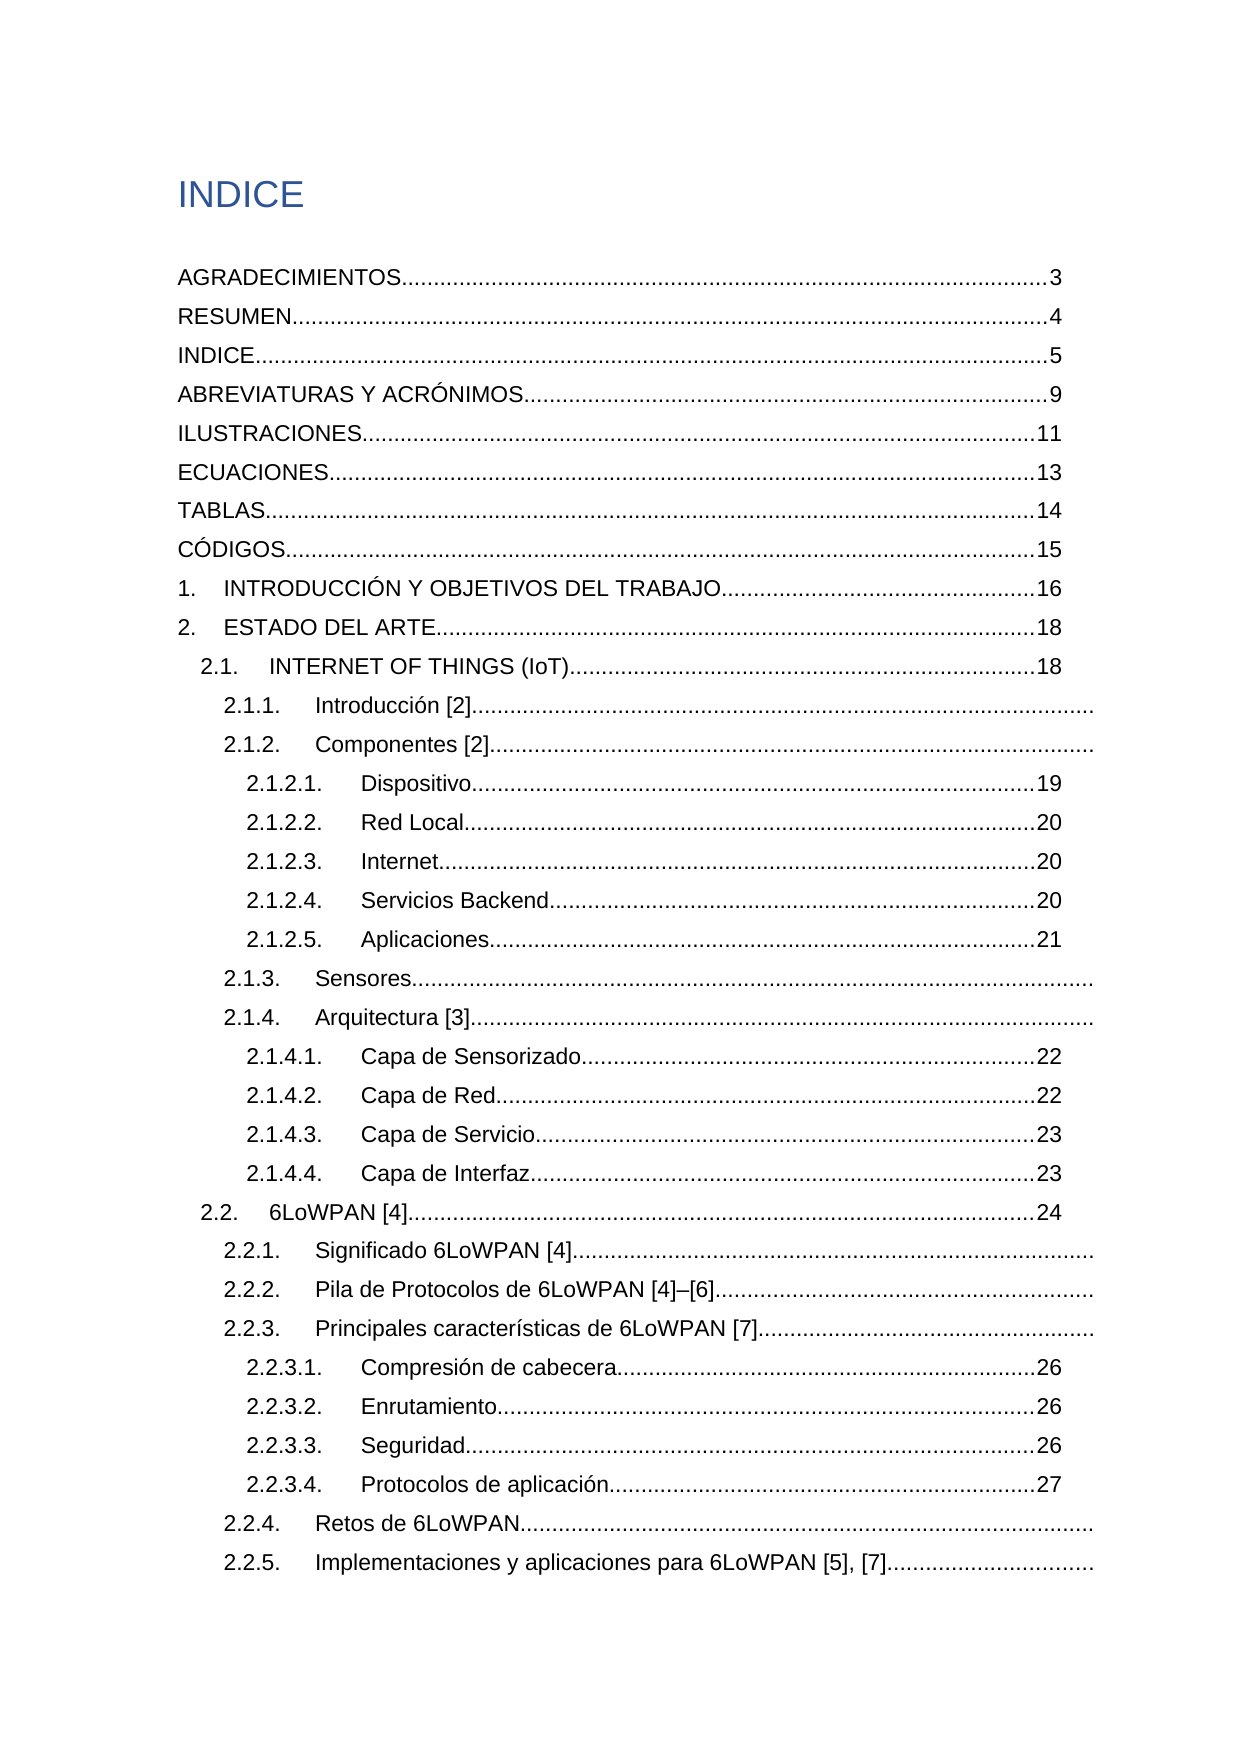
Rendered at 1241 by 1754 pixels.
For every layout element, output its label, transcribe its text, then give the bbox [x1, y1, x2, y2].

subtitle INDICE [177, 173, 1063, 216]
